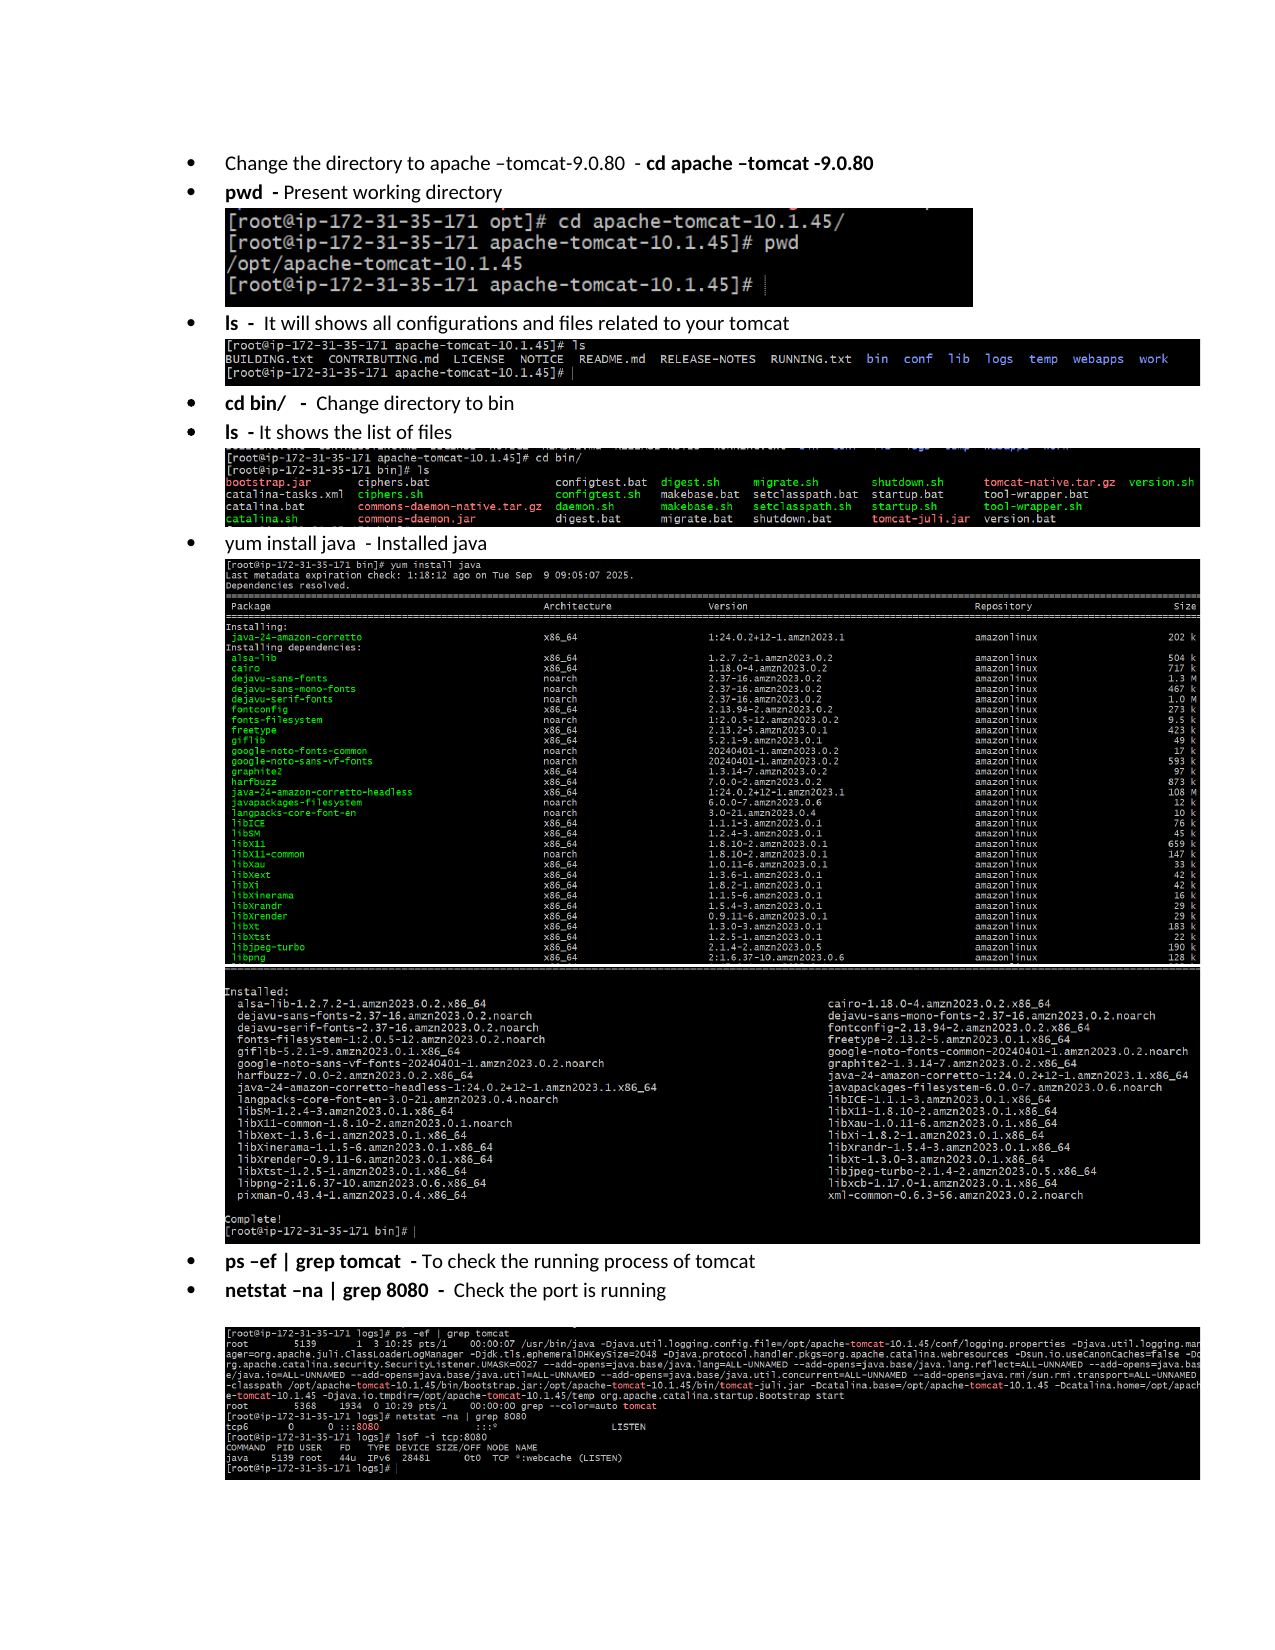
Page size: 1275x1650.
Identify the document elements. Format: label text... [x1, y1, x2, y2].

picture [225, 339, 1200, 386]
list ls - It will shows all configurations and files related to your tomcat [187, 310, 1125, 336]
list Change the directory to apache –tomcat-9.0.80 - cd apache –tomcat -9.0.80 [187, 150, 1125, 175]
picture [225, 1327, 1200, 1480]
picture [225, 967, 1200, 1244]
picture [225, 448, 1200, 527]
list ps –ef | grep tomcat - To check the running process of tomcat [187, 1248, 1125, 1273]
list ls - It shows the list of files [187, 419, 1125, 444]
picture [225, 208, 973, 307]
list pwd - Present working directory [187, 179, 1125, 204]
list cd bin/ - Change directory to bin [187, 390, 1125, 415]
list yum install java - Installed java [187, 530, 1125, 556]
list netstat –na | grep 8080 - Check the port is running [187, 1277, 1125, 1303]
picture [225, 559, 1200, 964]
